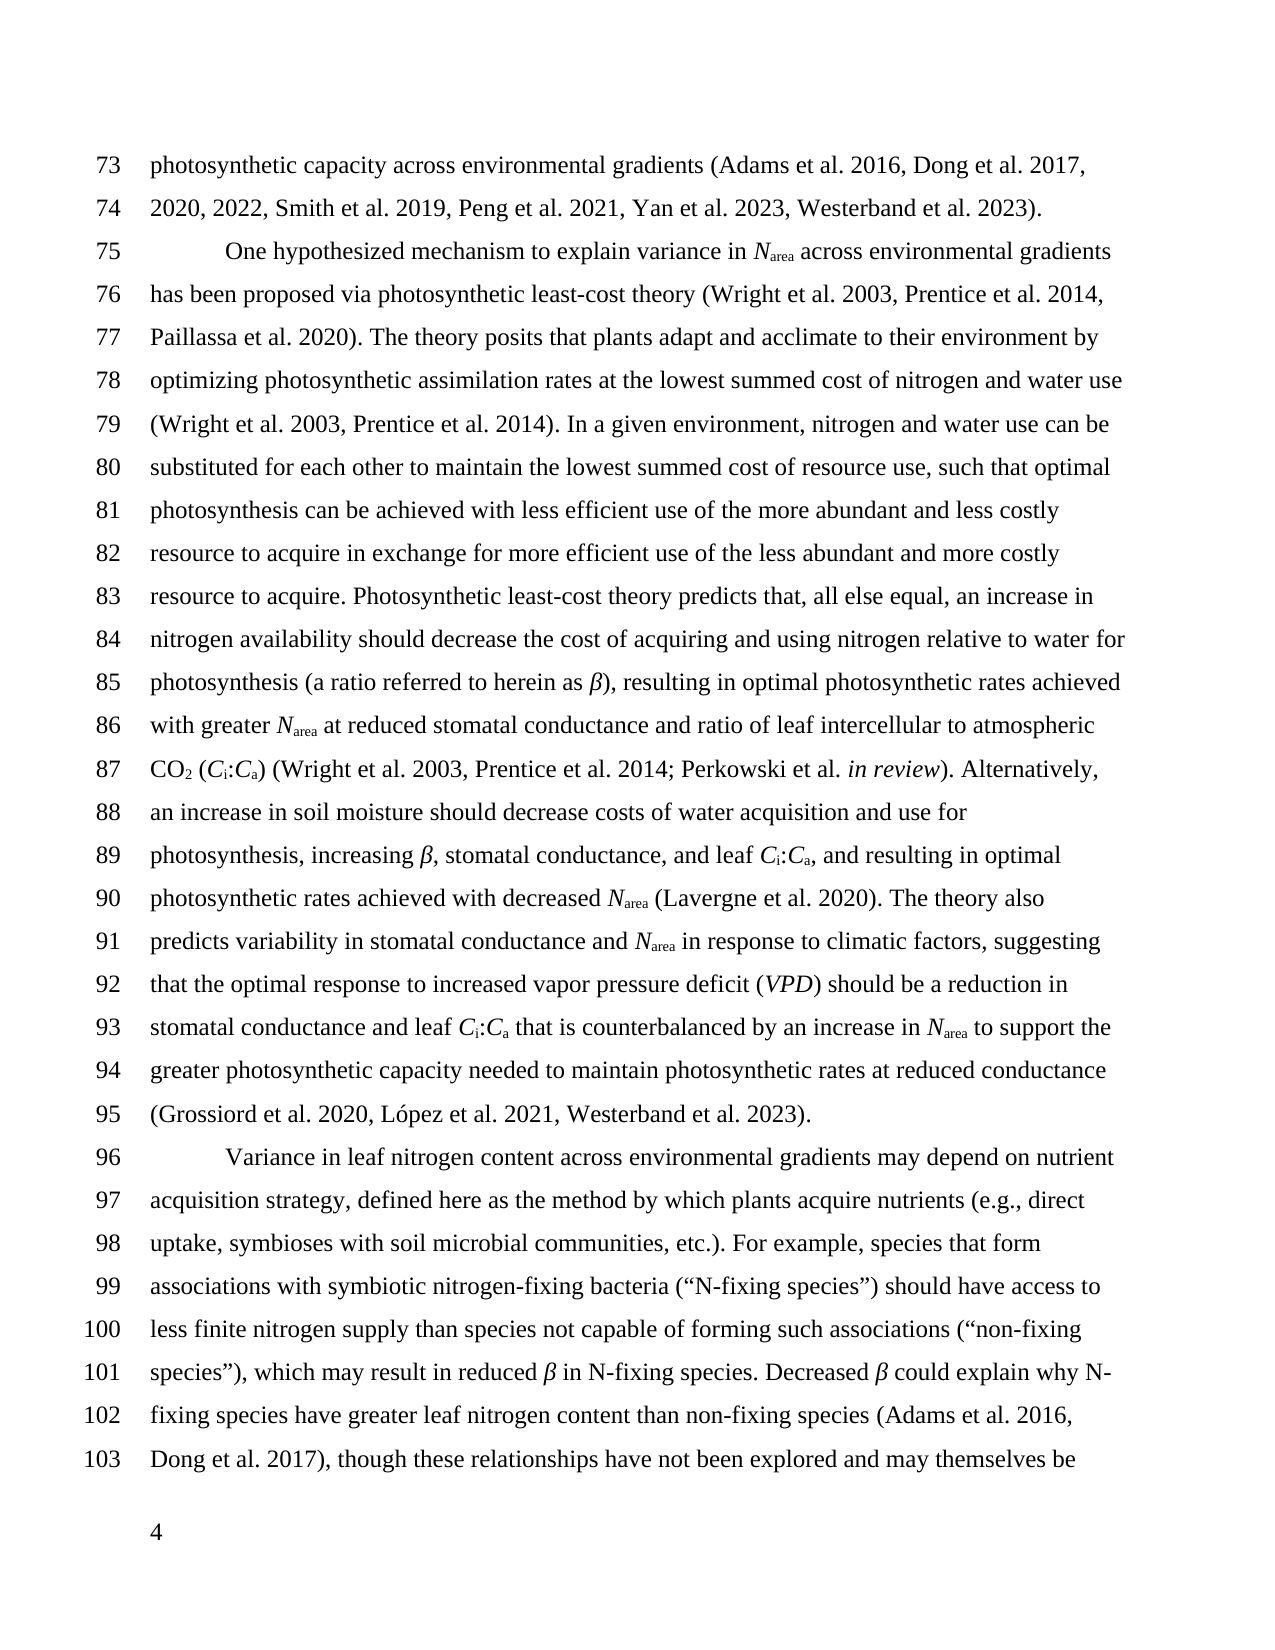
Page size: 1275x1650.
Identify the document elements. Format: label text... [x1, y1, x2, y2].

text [150, 1142, 1125, 1472]
text One hypothesized mechanism to explain variance in Narea across environmental gradients has been proposed via photosynthetic least-cost theory (Wright et al. 2003, Prentice et al. 2014, Paillassa et al. 2020). The theory posits that plants adapt and acclimate to their environment by optimizing photosynthetic assimilation rates at the lowest summed cost of nitrogen and water use (Wright et al. 2003, Prentice et al. 2014). In a given environment, nitrogen and water use can be substituted for each other to maintain the lowest summed cost of resource use, such that optimal photosynthesis can be achieved with less efficient use of the more abundant and less costly resource to acquire in exchange for more efficient use of the less abundant and more costly resource to acquire. Photosynthetic least-cost theory predicts that, all else equal, an increase in nitrogen availability should decrease the cost of acquiring and using nitrogen relative to water for photosynthesis (a ratio referred to herein as β), resulting in optimal photosynthetic rates achieved with greater Narea at reduced stomatal conductance and ratio of leaf intercellular to atmospheric CO2 (Ci:Ca) (Wright et al. 2003, Prentice et al. 2014; Perkowski et al. in review). Alternatively, an increase in soil moisture should decrease costs of water acquisition and use for photosynthesis, increasing β, stomatal conductance, and leaf Ci:Ca, and resulting in optimal photosynthetic rates achieved with decreased Narea (Lavergne et al. 2020). The theory also predicts variability in stomatal conductance and Narea in response to climatic factors, suggesting that the optimal response to increased vapor pressure deficit (VPD) should be a reduction in stomatal conductance and leaf Ci:Ca that is counterbalanced by an increase in Narea to support the greater photosynthetic capacity needed to maintain photosynthetic rates at reduced conductance (Grossiord et al. 2020, López et al. 2021, Westerband et al. 2023). [150, 236, 1125, 1127]
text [150, 150, 1125, 222]
